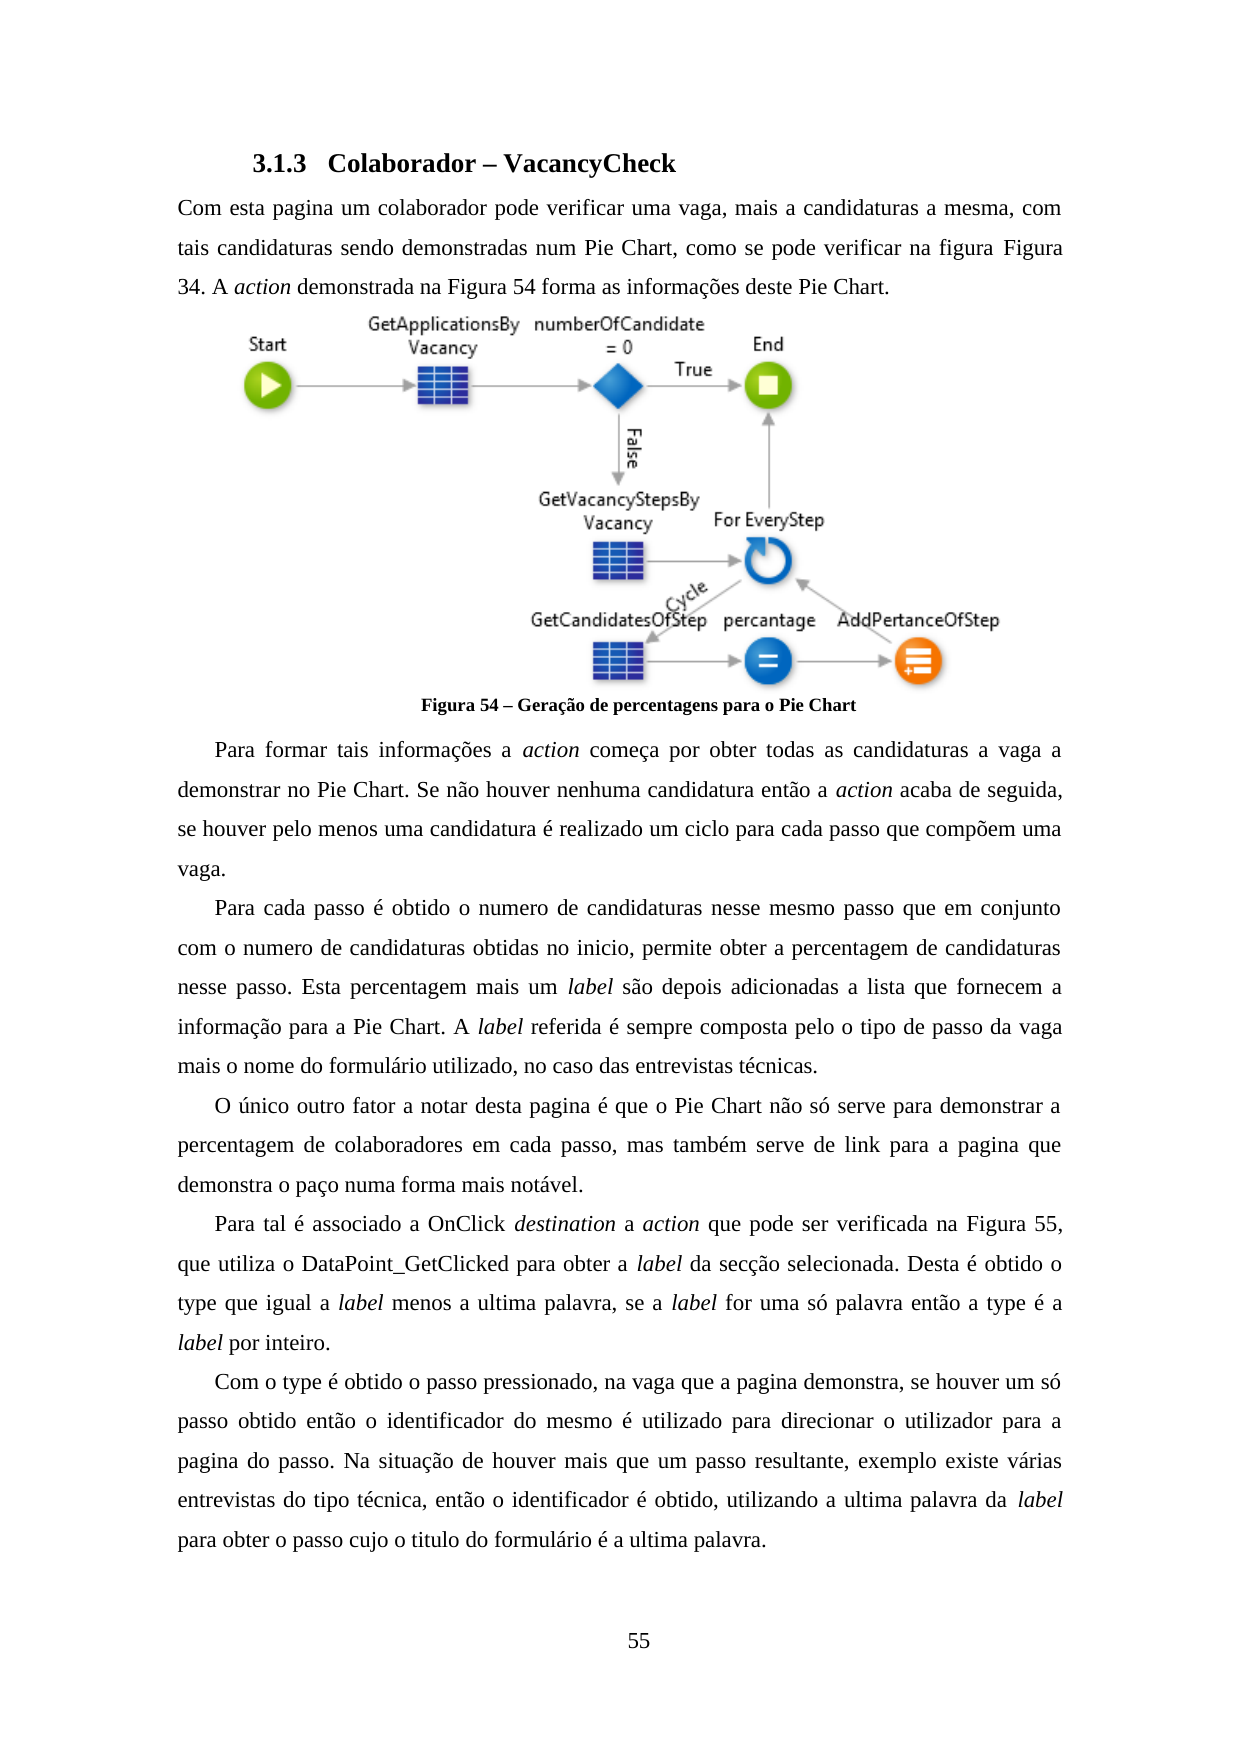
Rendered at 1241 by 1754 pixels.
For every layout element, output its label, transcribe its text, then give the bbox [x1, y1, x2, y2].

list Colaborador – VacancyCheck [252, 148, 1063, 179]
text Com esta pagina um colaborador pode verificar uma vaga, mais a candidaturas a mesma, com tais candidaturas sendo demonstradas num Pie Chart, como se pode verificar na figura Figura 34. A action demonstrada na Figura 54 forma as informações deste Pie Chart. [177, 194, 1063, 299]
text Para formar tais informações a action começa por obter todas as candidaturas a vaga a demonstrar no Pie Chart. Se não houver nenhuma candidatura então a action acaba de seguida, se houver pelo menos uma candidatura é realizado um ciclo para cada passo que compõem uma vaga. [177, 736, 1063, 881]
text Com o type é obtido o passo pressionado, na vaga que a pagina demonstra, se houver um só passo obtido então o identificador do mesmo é utilizado para direcionar o utilizador para a pagina do passo. Na situação de houver mais que um passo resultante, exemplo existe várias entrevistas do tipo técnica, então o identificador é obtido, utilizando a ultima palavra da label para obter o passo cujo o titulo do formulário é a ultima palavra. [177, 1368, 1063, 1552]
text O único outro fator a notar desta pagina é que o Pie Chart não só serve para demonstrar a percentagem de colaboradores em cada passo, mas também serve de link para a pagina que demonstra o paço numa forma mais notável. [177, 1092, 1063, 1197]
text Para cada passo é obtido o numero de candidaturas nesse mesmo passo que em conjunto com o numero de candidaturas obtidas no inicio, permite obter a percentagem de candidaturas nesse passo. Esta percentagem mais um label são depois adicionadas a lista que fornecem a informação para a Pie Chart. A label referida é sempre composta pelo o tipo de passo da vaga mais o nome do formulário utilizado, no caso das entrevistas técnicas. [177, 894, 1063, 1078]
text Figura 54 – Geração de percentagens para o Pie Chart [177, 694, 1063, 716]
picture [232, 312, 1008, 694]
text Para tal é associado a OnClick destination a action que pode ser verificada na Figura 55, que utiliza o DataPoint_GetClicked para obter a label da secção selecionada. Desta é obtido o type que igual a label menos a ultima palavra, se a label for uma só palavra então a type é a label por inteiro. [177, 1210, 1063, 1355]
